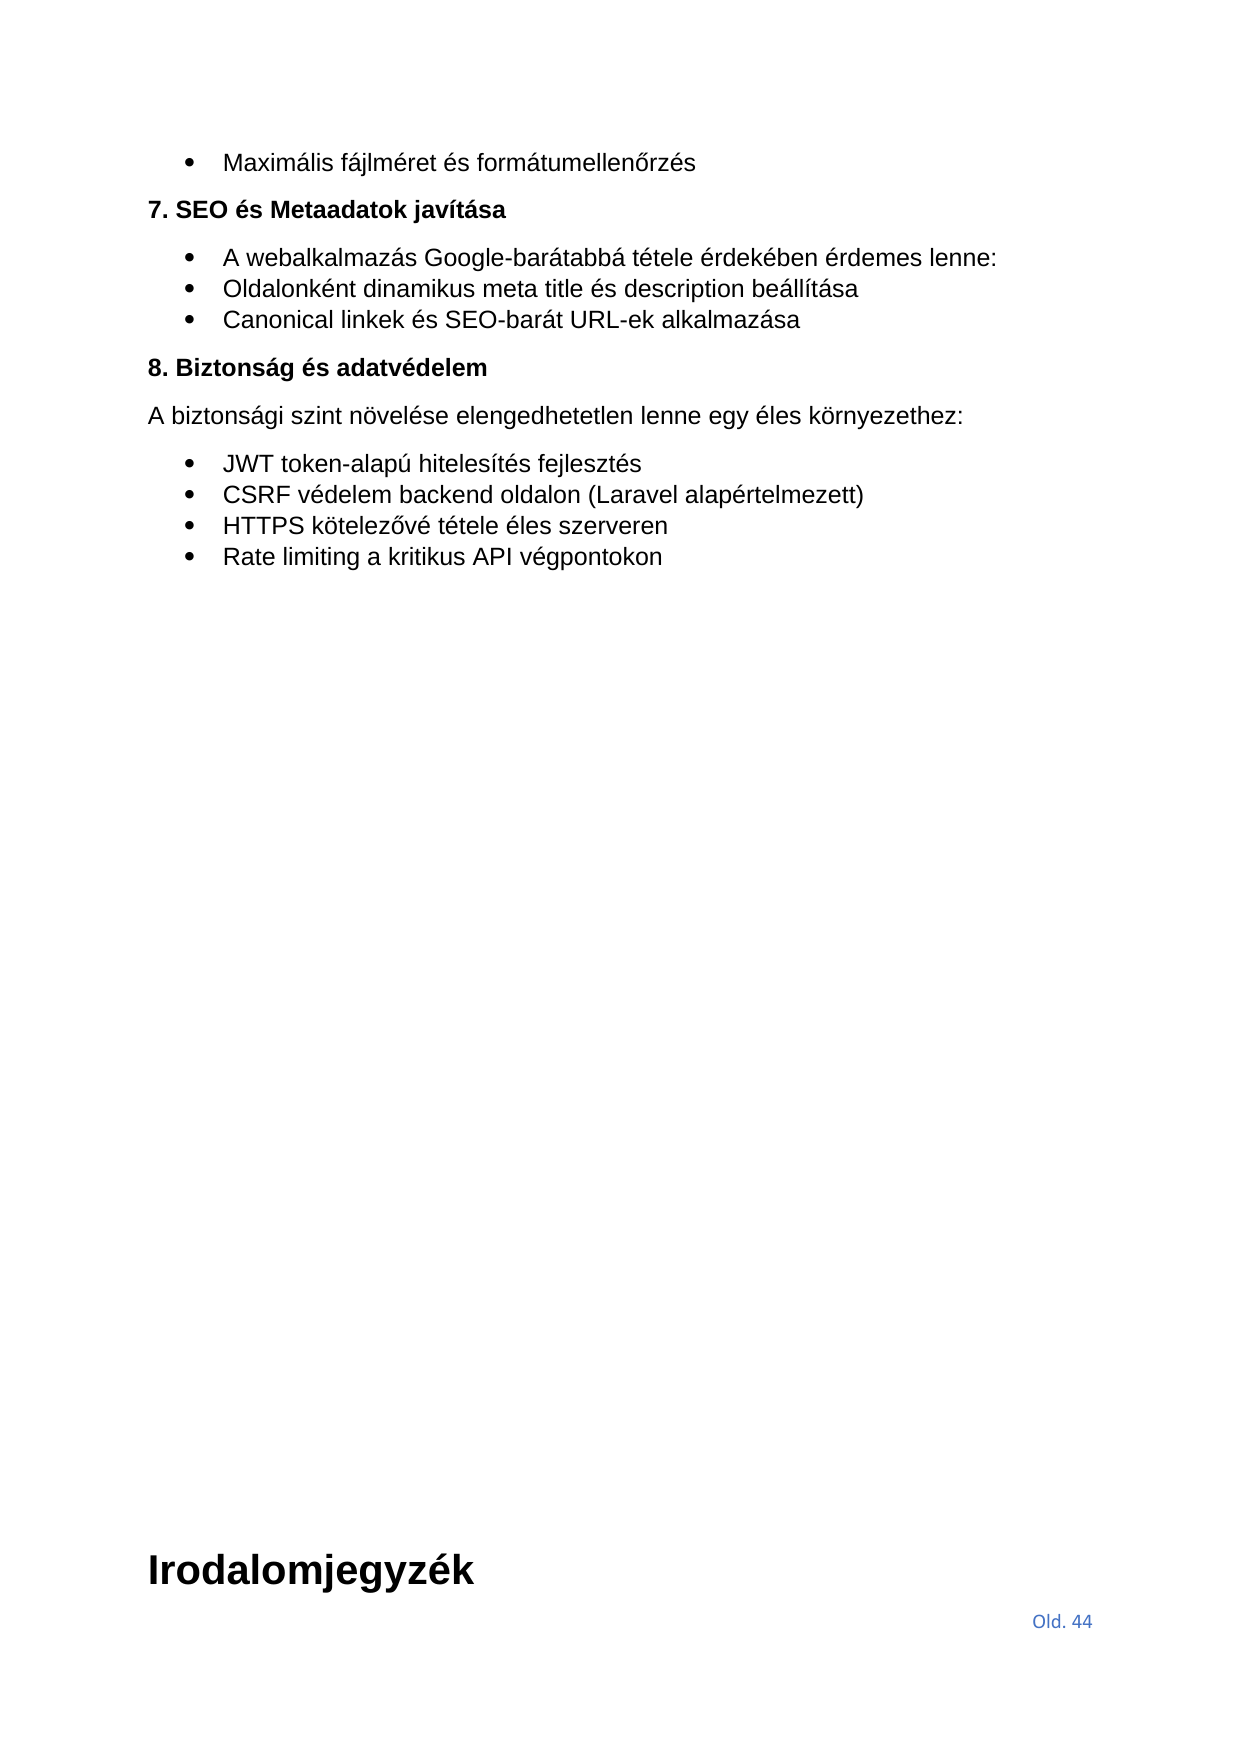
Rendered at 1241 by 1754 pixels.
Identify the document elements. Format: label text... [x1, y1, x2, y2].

text A biztonsági szint növelése elengedhetetlen lenne egy éles környezethez: [148, 401, 1093, 430]
list CSRF védelem backend oldalon (Laravel alapértelmezett) [185, 480, 1093, 509]
list JWT token-alapú hitelesítés fejlesztés [185, 449, 1093, 477]
list A webalkalmazás Google-barátabbá tétele érdekében érdemes lenne: [185, 243, 1093, 272]
list HTTPS kötelezővé tétele éles szerveren [185, 511, 1093, 540]
list Rate limiting a kritikus API végpontokon [185, 542, 1093, 571]
text 8. Biztonság és adatvédelem [148, 353, 1093, 382]
list Canonical linkek és SEO-barát URL-ek alkalmazása [185, 305, 1093, 334]
text 7. SEO és Metaadatok javítása [148, 195, 1093, 224]
list Oldalonként dinamikus meta title és description beállítása [185, 274, 1093, 303]
text Irodalomjegyzék [148, 1545, 1093, 1593]
list Maximális fájlméret és formátumellenőrzés [185, 148, 1093, 176]
